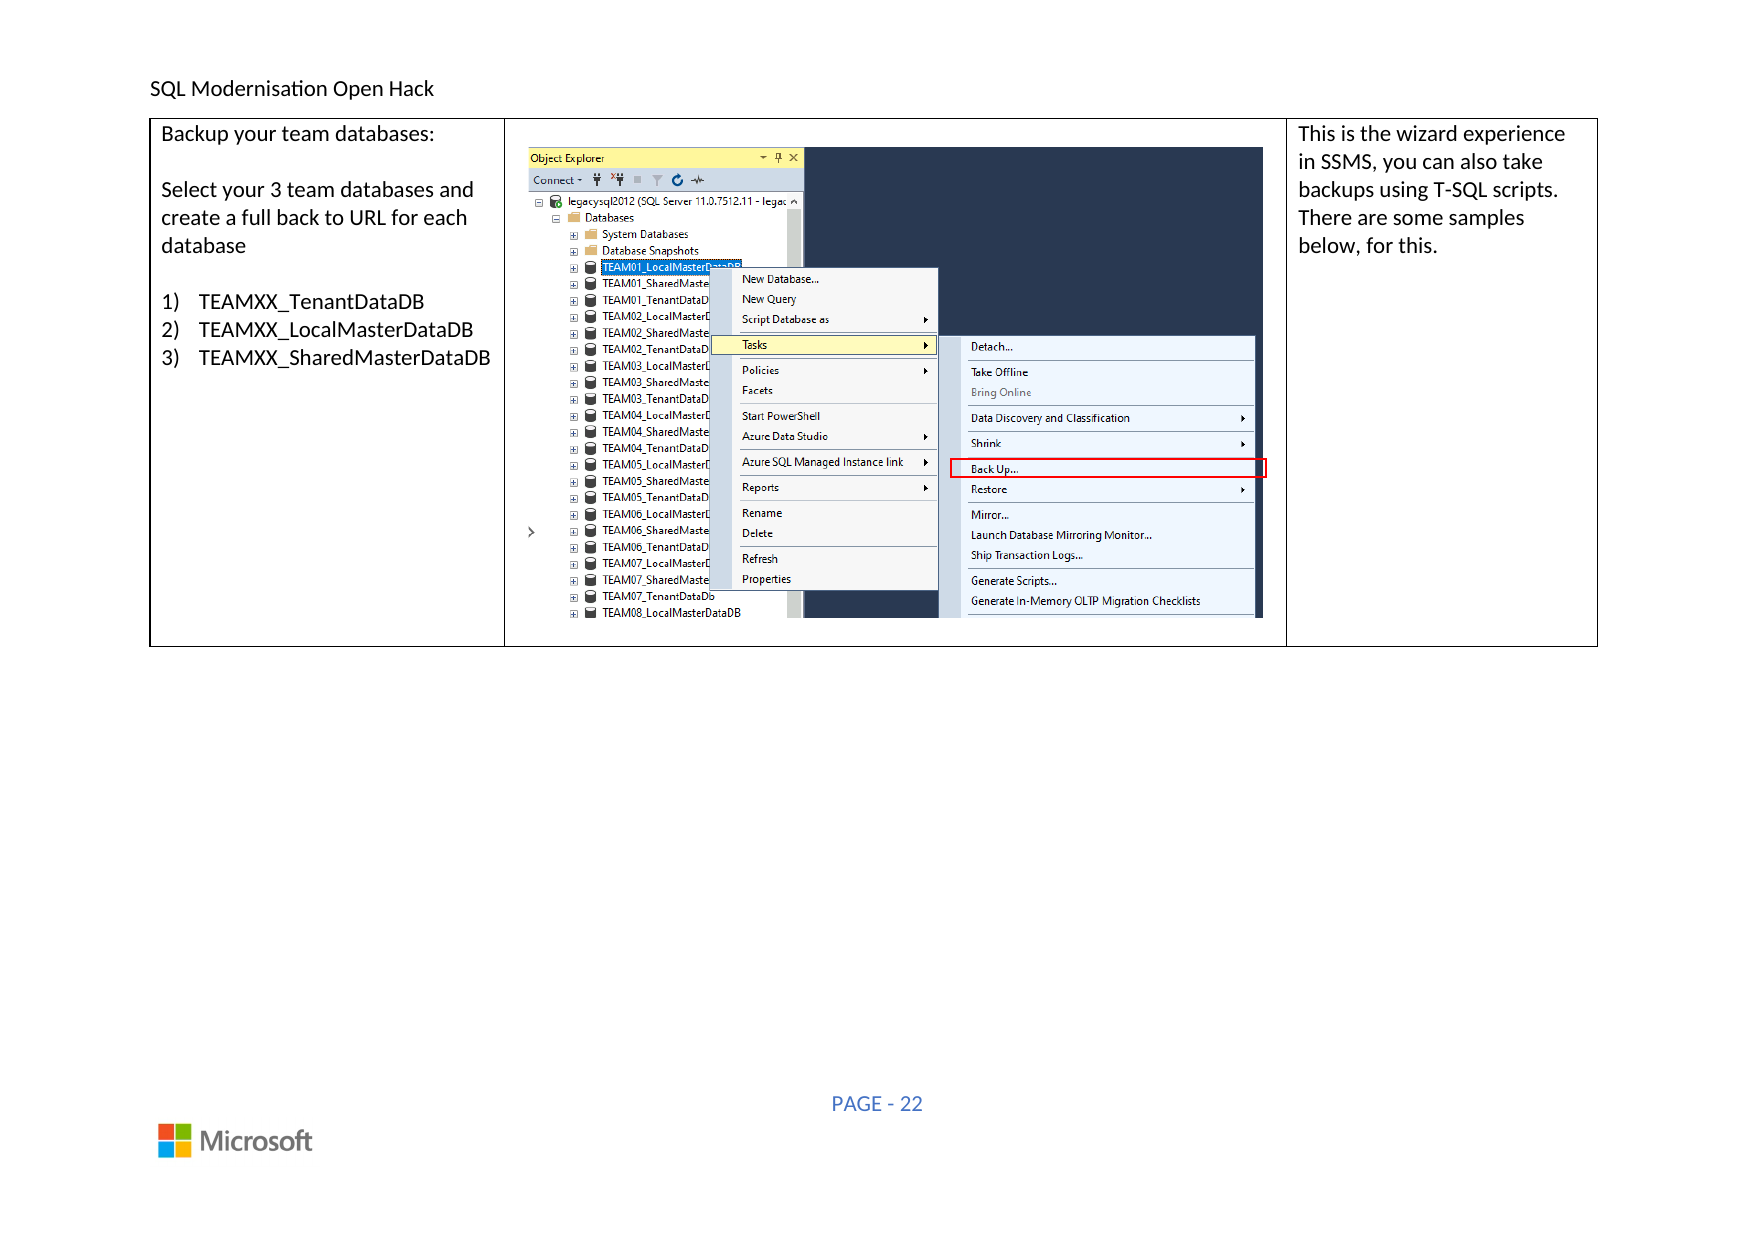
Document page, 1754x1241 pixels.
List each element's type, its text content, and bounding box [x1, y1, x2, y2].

table_header Backup your team databases: Select your 3 team databases and create a full back to URL for each database TEAMXX_TenantDataDB TEAMXX_LocalMasterDataDB TEAMXX_SharedMasterDataDB [151, 119, 504, 646]
table_header This is the wizard experience in SSMS, you can also take backups using T-SQL scripts. There are some samples below, for this. [1287, 119, 1597, 646]
picture [528, 147, 1263, 618]
table_header [505, 119, 1286, 646]
picture [150, 1117, 321, 1167]
picture [952, 460, 1263, 476]
